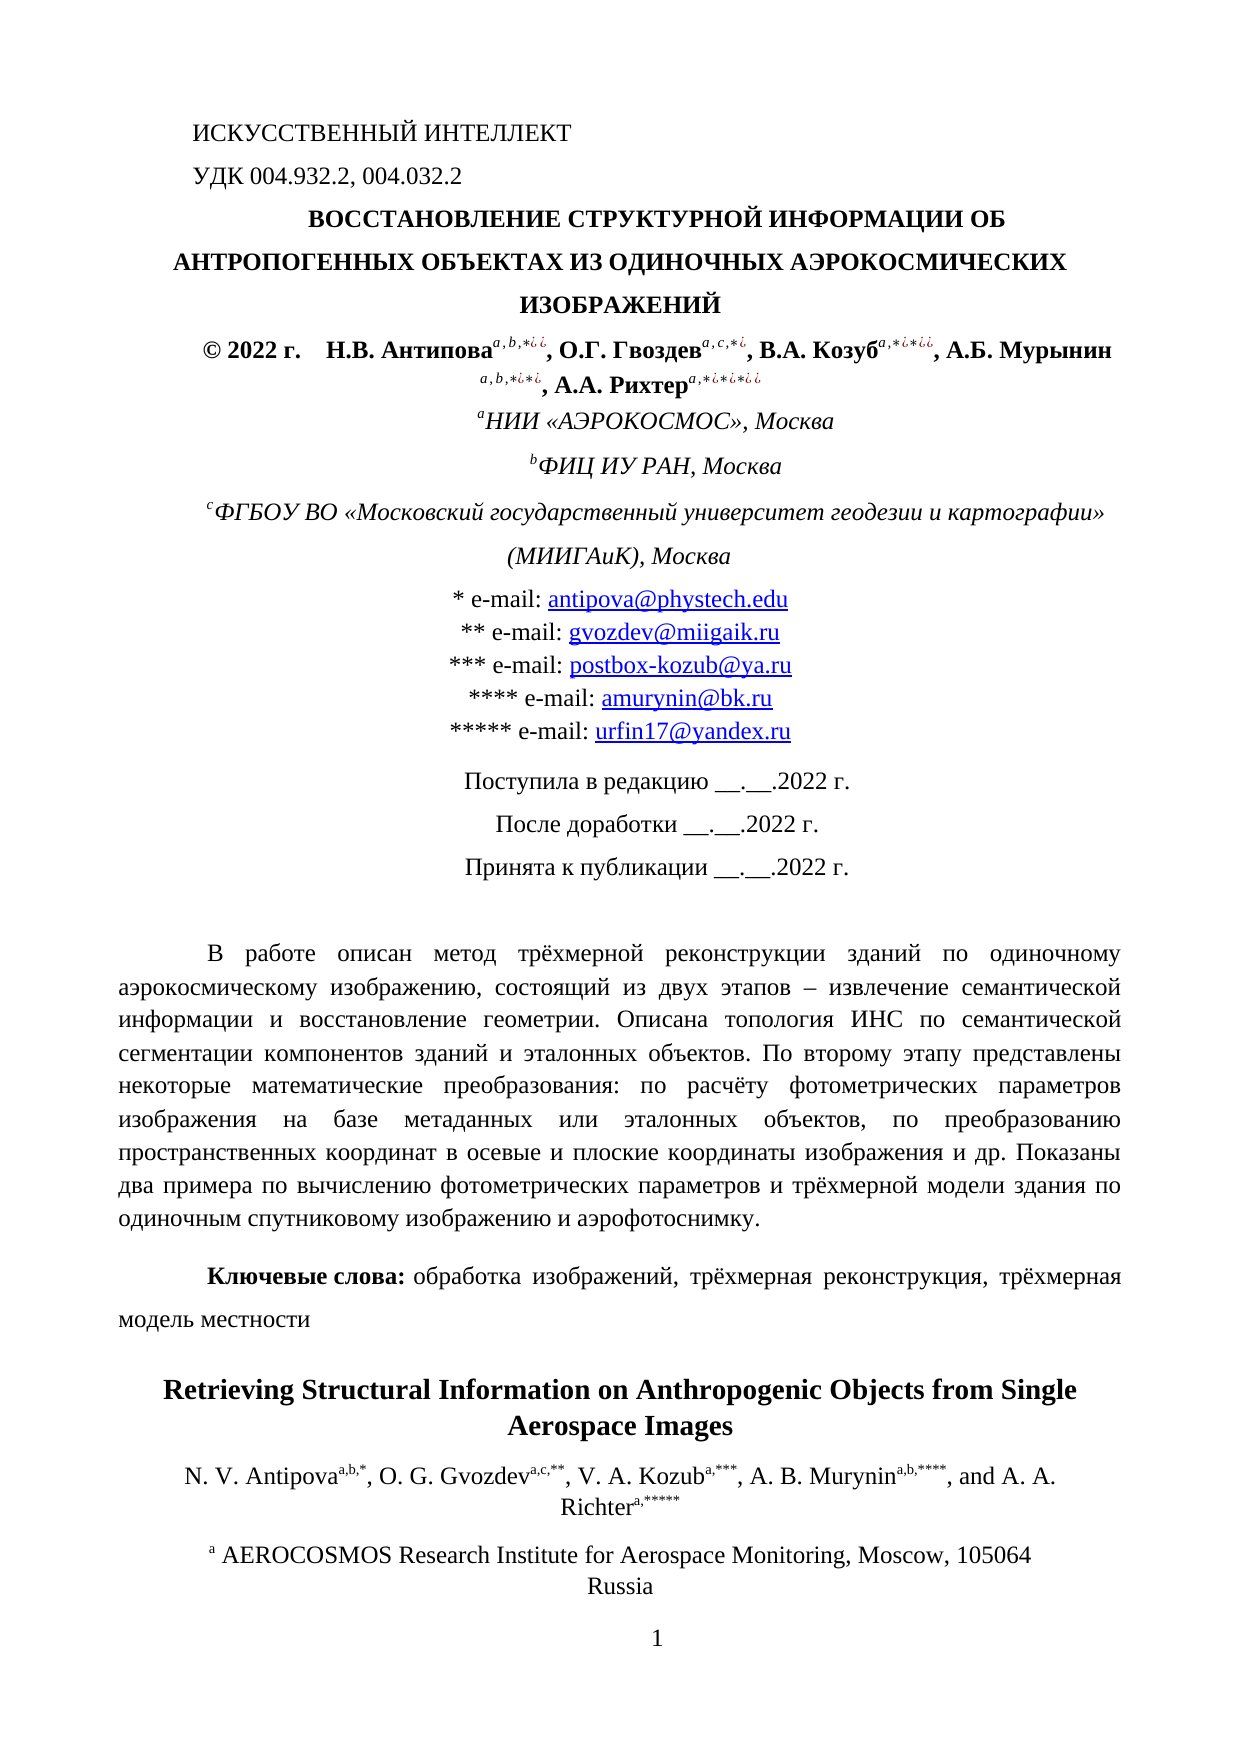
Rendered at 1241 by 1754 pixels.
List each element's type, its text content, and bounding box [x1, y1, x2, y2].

text ФГБОУ ВО «Московский государственный университет геодезии и картографии» (МИИГАиК), Москва [118, 496, 1122, 570]
text Retrieving Structural Information on Anthropogenic Objects from Single Aerospace Images [118, 1372, 1122, 1442]
text Принята к публикации __.__.2022 г. [118, 852, 1122, 881]
text Поступила в редакцию __.__.2022 г. [118, 766, 1122, 795]
text После доработки __.__.2022 г. [118, 809, 1122, 838]
text ** e-mail: gvozdev@miigaik.ru [177, 617, 1063, 646]
text N. V. Antipovaa,b,*, O. G. Gvozdeva,c,**, V. A. Kozuba,***, A. B. Murynina,b,****, and A. A. Richtera,***** [177, 1461, 1063, 1521]
text В работе описан метод трёхмерной реконструкции зданий по одиночному аэрокосмическому изображению, состоящий из двух этапов – извлечение семантической информации и восстановление геометрии. Описана топология ИНС по семантической сегментации компонентов зданий и эталонных объектов. По второму этапу представлены некоторые математические преобразования: по расчёту фотометрических параметров изображения на базе метаданных или эталонных объектов, по преобразованию пространственных координат в осевые и плоские координаты изображения и др. Показаны два примера по вычислению фотометрических параметров и трёхмерной модели здания по одиночным спутниковому изображению и аэрофотоснимку. [118, 938, 1122, 1231]
text УДК 004.932.2, 004.032.2 [118, 161, 1122, 190]
text ***** e-mail: urfin17@yandex.ru [177, 716, 1063, 745]
text a AEROCOSMOS Research Institute for Aerospace Monitoring, Moscow, 105064 Russia [177, 1540, 1063, 1599]
text НИИ «АЭРОКОСМОС», Москва [118, 404, 1122, 436]
text *** e-mail: postbox-kozub@ya.ru [177, 650, 1063, 679]
text ВОССТАНОВЛЕНИЕ СТРУКТУРНОЙ ИНФОРМАЦИИ ОБ АНТРОПОГЕННЫХ ОБЪЕКТАХ ИЗ ОДИНОЧНЫХ АЭРОКОСМИЧЕСКИХ ИЗОБРАЖЕНИЙ [118, 204, 1122, 319]
text ИСКУССТВЕННЫЙ ИНТЕЛЛЕКТ [118, 118, 1122, 147]
text * e-mail: antipova@phystech.edu [177, 584, 1063, 613]
text ФИЦ ИУ РАН, Москва [118, 450, 1122, 481]
text © 2022 г. Н.В. Антипова, О.Г. Гвоздев, В.А. Козуб, А.Б. Мурынин, А.А. Рихтер [118, 334, 1122, 400]
text Ключевые слова: обработка изображений, трёхмерная реконструкция, трёхмерная модель местности [118, 1261, 1122, 1333]
text **** e-mail: amurynin@bk.ru [177, 683, 1063, 712]
